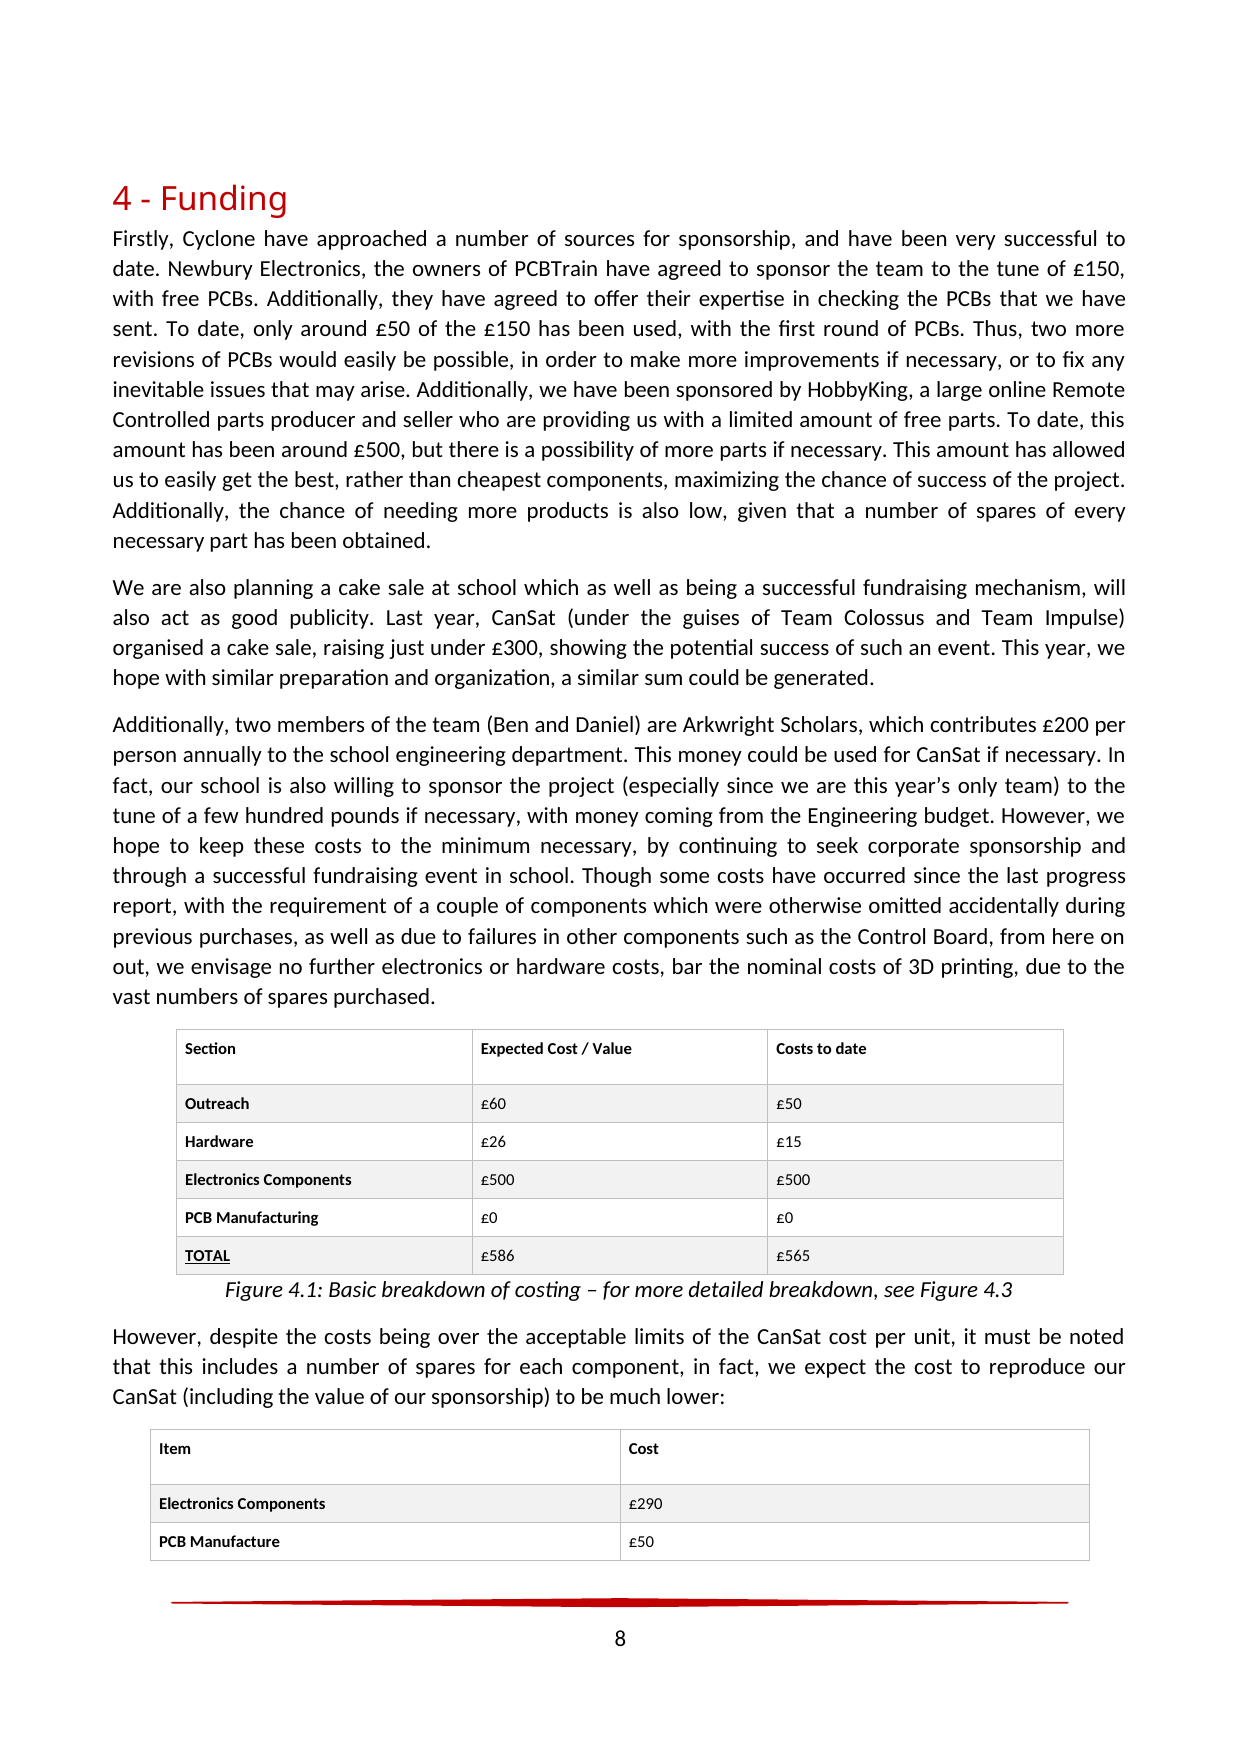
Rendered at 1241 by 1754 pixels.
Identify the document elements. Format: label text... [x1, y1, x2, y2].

table_cell TOTAL [177, 1237, 472, 1274]
table_cell £290 [621, 1485, 1089, 1522]
table_cell £500 [473, 1161, 767, 1198]
text However, despite the costs being over the acceptable limits of the CanSat cost per unit, it must be noted that this includes a number of spares for each component, in fact, we expect the cost to reproduce our CanSat (including the value of our sponsorship) to be much lower: [112, 1322, 1128, 1410]
table_cell Electronics Components [177, 1161, 472, 1198]
table_cell Outreach [177, 1085, 472, 1122]
table_cell PCB Manufacture [151, 1523, 620, 1560]
subtitle 4 - Funding [112, 175, 1128, 220]
table_header Item [151, 1430, 620, 1484]
table_cell £60 [473, 1085, 767, 1122]
text Additionally, two members of the team (Ben and Daniel) are Arkwright Scholars, which contributes £200 per person annually to the school engineering department. This money could be used for CanSat if necessary. In fact, our school is also willing to sponsor the project (especially since we are this year’s only team) to the tune of a few hundred pounds if necessary, with money coming from the Engineering budget. However, we hope to keep these costs to the minimum necessary, by continuing to seek corporate sponsorship and through a successful fundraising event in school. Though some costs have occurred since the last progress report, with the requirement of a couple of components which were otherwise omitted accidentally during previous purchases, as well as due to failures in other components such as the Control Board, from here on out, we envisage no further electronics or hardware costs, bar the nominal costs of 3D printing, due to the vast numbers of spares purchased. [112, 710, 1128, 1010]
table_cell Hardware [177, 1123, 472, 1160]
table_cell £0 [768, 1199, 1063, 1236]
table_cell PCB Manufacturing [177, 1199, 472, 1236]
table_header Costs to date [768, 1030, 1063, 1084]
text Figure 4.1: Basic breakdown of costing – for more detailed breakdown, see Figure 4.3 [112, 1275, 1128, 1303]
table_cell £26 [473, 1123, 767, 1160]
table_cell £586 [473, 1237, 767, 1274]
table_header Section [177, 1030, 472, 1084]
table_header Expected Cost / Value [473, 1030, 767, 1084]
table_cell £50 [768, 1085, 1063, 1122]
table_cell £565 [768, 1237, 1063, 1274]
table_cell £0 [473, 1199, 767, 1236]
table_cell Electronics Components [151, 1485, 620, 1522]
table_cell £15 [768, 1123, 1063, 1160]
table_cell £50 [621, 1523, 1089, 1560]
text Firstly, Cyclone have approached a number of sources for sponsorship, and have been very successful to date. Newbury Electronics, the owners of PCBTrain have agreed to sponsor the team to the tune of £150, with free PCBs. Additionally, they have agreed to offer their expertise in checking the PCBs that we have sent. To date, only around £50 of the £150 has been used, with the first round of PCBs. Thus, two more revisions of PCBs would easily be possible, in order to make more improvements if necessary, or to fix any inevitable issues that may arise. Additionally, we have been sponsored by HobbyKing, a large online Remote Controlled parts producer and seller who are providing us with a limited amount of free parts. To date, this amount has been around £500, but there is a possibility of more parts if necessary. This amount has allowed us to easily get the best, rather than cheapest components, maximizing the chance of success of the project. Additionally, the chance of needing more products is also low, given that a number of spares of every necessary part has been obtained. [112, 224, 1128, 554]
table_header Cost [621, 1430, 1089, 1484]
text We are also planning a cake sale at school which as well as being a successful fundraising mechanism, will also act as good publicity. Last year, CanSat (under the guises of Team Colossus and Team Impulse) organised a cake sale, raising just under £300, showing the potential success of such an event. This year, we hope with similar preparation and organization, a similar sum could be generated. [112, 573, 1128, 692]
table_cell £500 [768, 1161, 1063, 1198]
